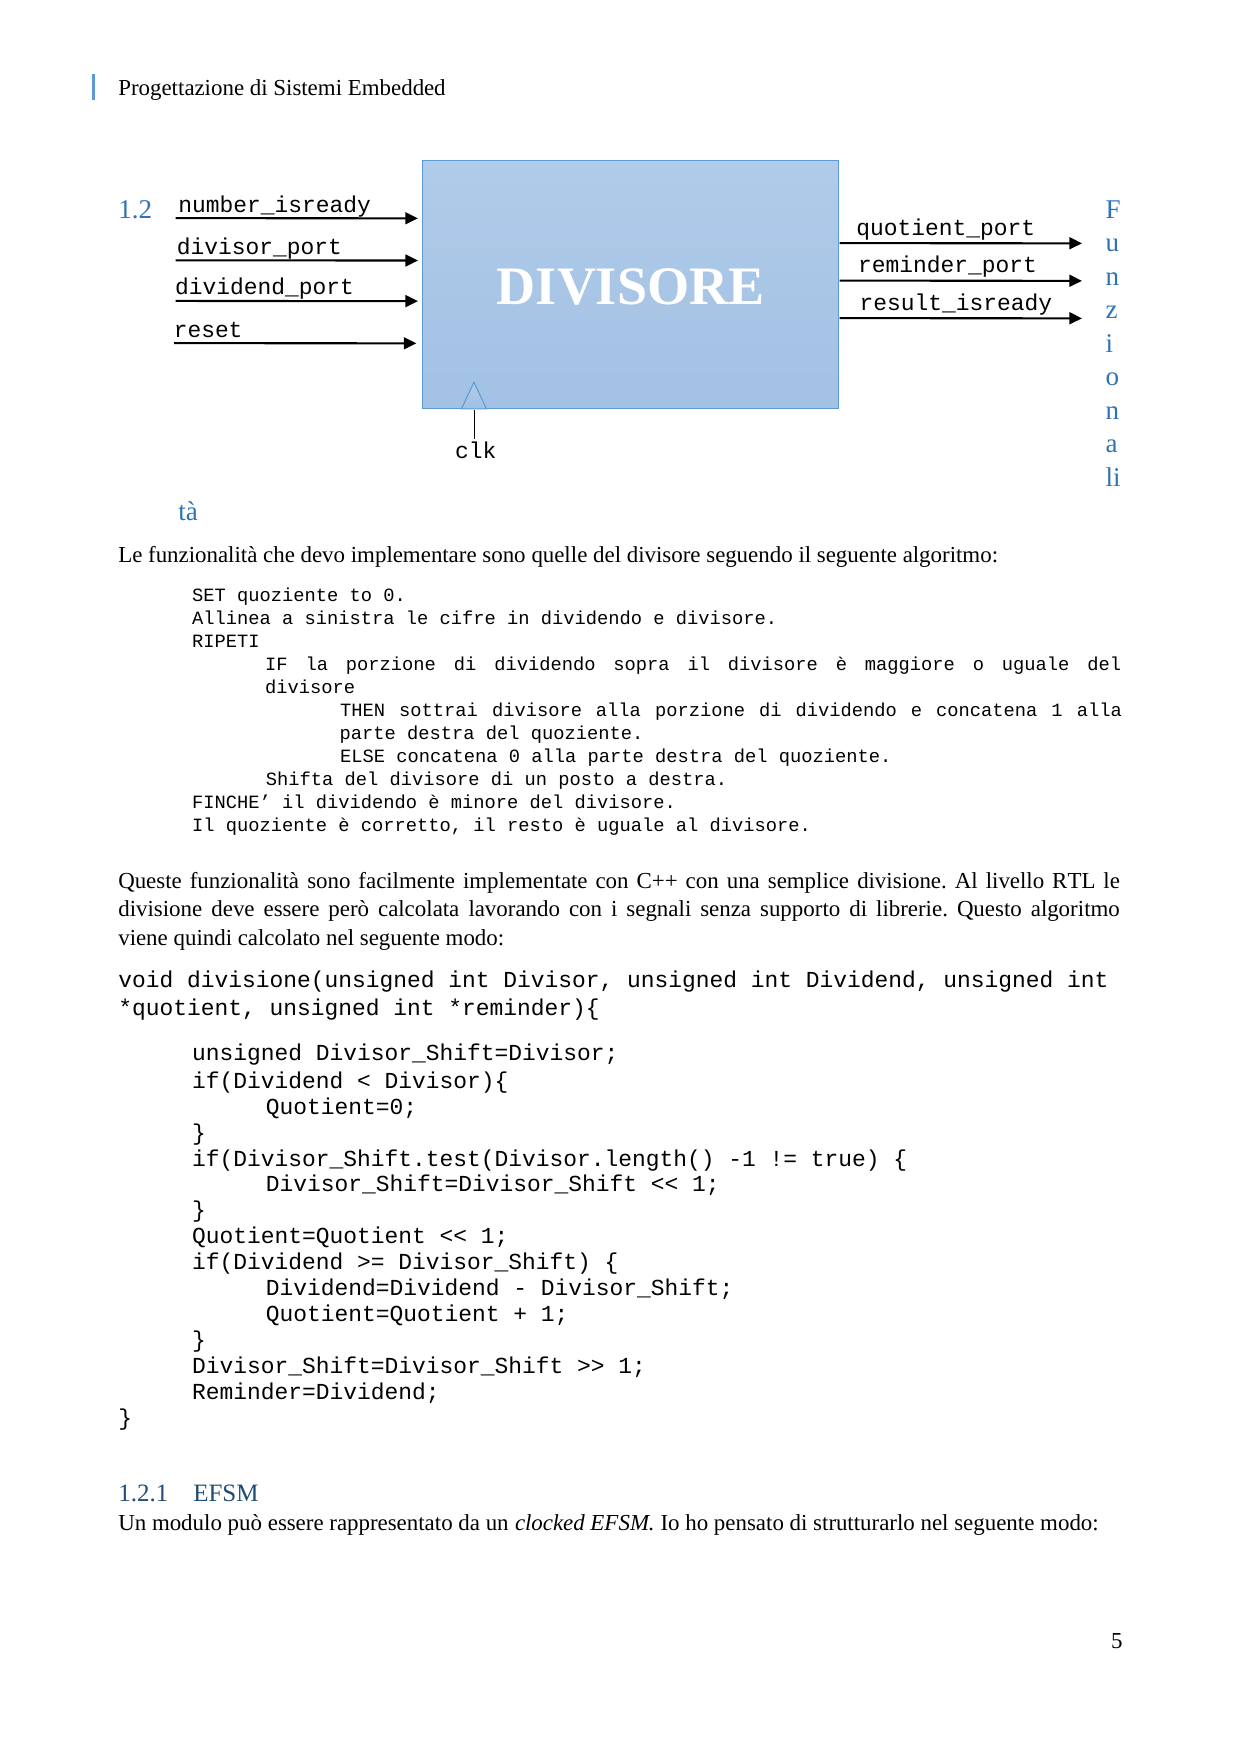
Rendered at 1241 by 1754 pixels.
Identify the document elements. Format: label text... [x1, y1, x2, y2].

text } [118, 1199, 1122, 1225]
text Quotient=Quotient << 1; [118, 1225, 1122, 1251]
text } [118, 1406, 1122, 1432]
subtitle EFSM [118, 1478, 1122, 1507]
text ELSE concatena 0 alla parte destra del quoziente. [339, 747, 1122, 768]
text if(Divisor_Shift.test(Divisor.length() -1 != true) { [118, 1147, 1122, 1173]
text RIPETI [118, 632, 1122, 653]
text Le funzionalità che devo implementare sono quelle del divisore seguendo il seguente algoritmo: [118, 541, 1122, 567]
text } [118, 1121, 1122, 1147]
text Reminder=Dividend; [118, 1380, 1122, 1406]
text Allinea a sinistra le cifre in dividendo e divisore. [118, 609, 1122, 630]
text IF la porzione di dividendo sopra il divisore è maggiore o uguale del divisore [265, 655, 1122, 699]
text Shifta del divisore di un posto a destra. [118, 769, 1122, 791]
text THEN sottrai divisore alla porzione di dividendo e concatena 1 alla parte destra del quoziente. [339, 701, 1122, 745]
text Quotient=0; [118, 1095, 1122, 1121]
text Dividend=Dividend - Divisor_Shift; [118, 1277, 1122, 1302]
text if(Dividend < Divisor){ [118, 1069, 1122, 1095]
text unsigned Divisor_Shift=Divisor; [118, 1041, 1122, 1067]
subtitle Funzionalità [118, 193, 1122, 526]
text FINCHE’ il dividendo è minore del divisore. [118, 792, 1122, 814]
text void divisione(unsigned int Divisor, unsigned int Dividend, unsigned int *quotient, unsigned int *reminder){ [118, 969, 1122, 1022]
text Divisor_Shift=Divisor_Shift << 1; [118, 1173, 1122, 1199]
text Queste funzionalità sono facilmente implementate con C++ con una semplice divisione. Al livello RTL le divisione deve essere però calcolata lavorando con i segnali senza supporto di librerie. Questo algoritmo viene quindi calcolato nel seguente modo: [118, 867, 1122, 950]
text if(Dividend >= Divisor_Shift) { [118, 1251, 1122, 1277]
text SET quoziente to 0. [118, 586, 1122, 607]
text Il quoziente è corretto, il resto è uguale al divisore. [118, 815, 1122, 837]
text } [118, 1328, 1122, 1354]
text Quotient=Quotient + 1; [118, 1302, 1122, 1328]
text Divisor_Shift=Divisor_Shift >> 1; [118, 1354, 1122, 1380]
text Un modulo può essere rappresentato da un clocked EFSM. Io ho pensato di strutturarlo nel seguente modo: [118, 1509, 1122, 1535]
